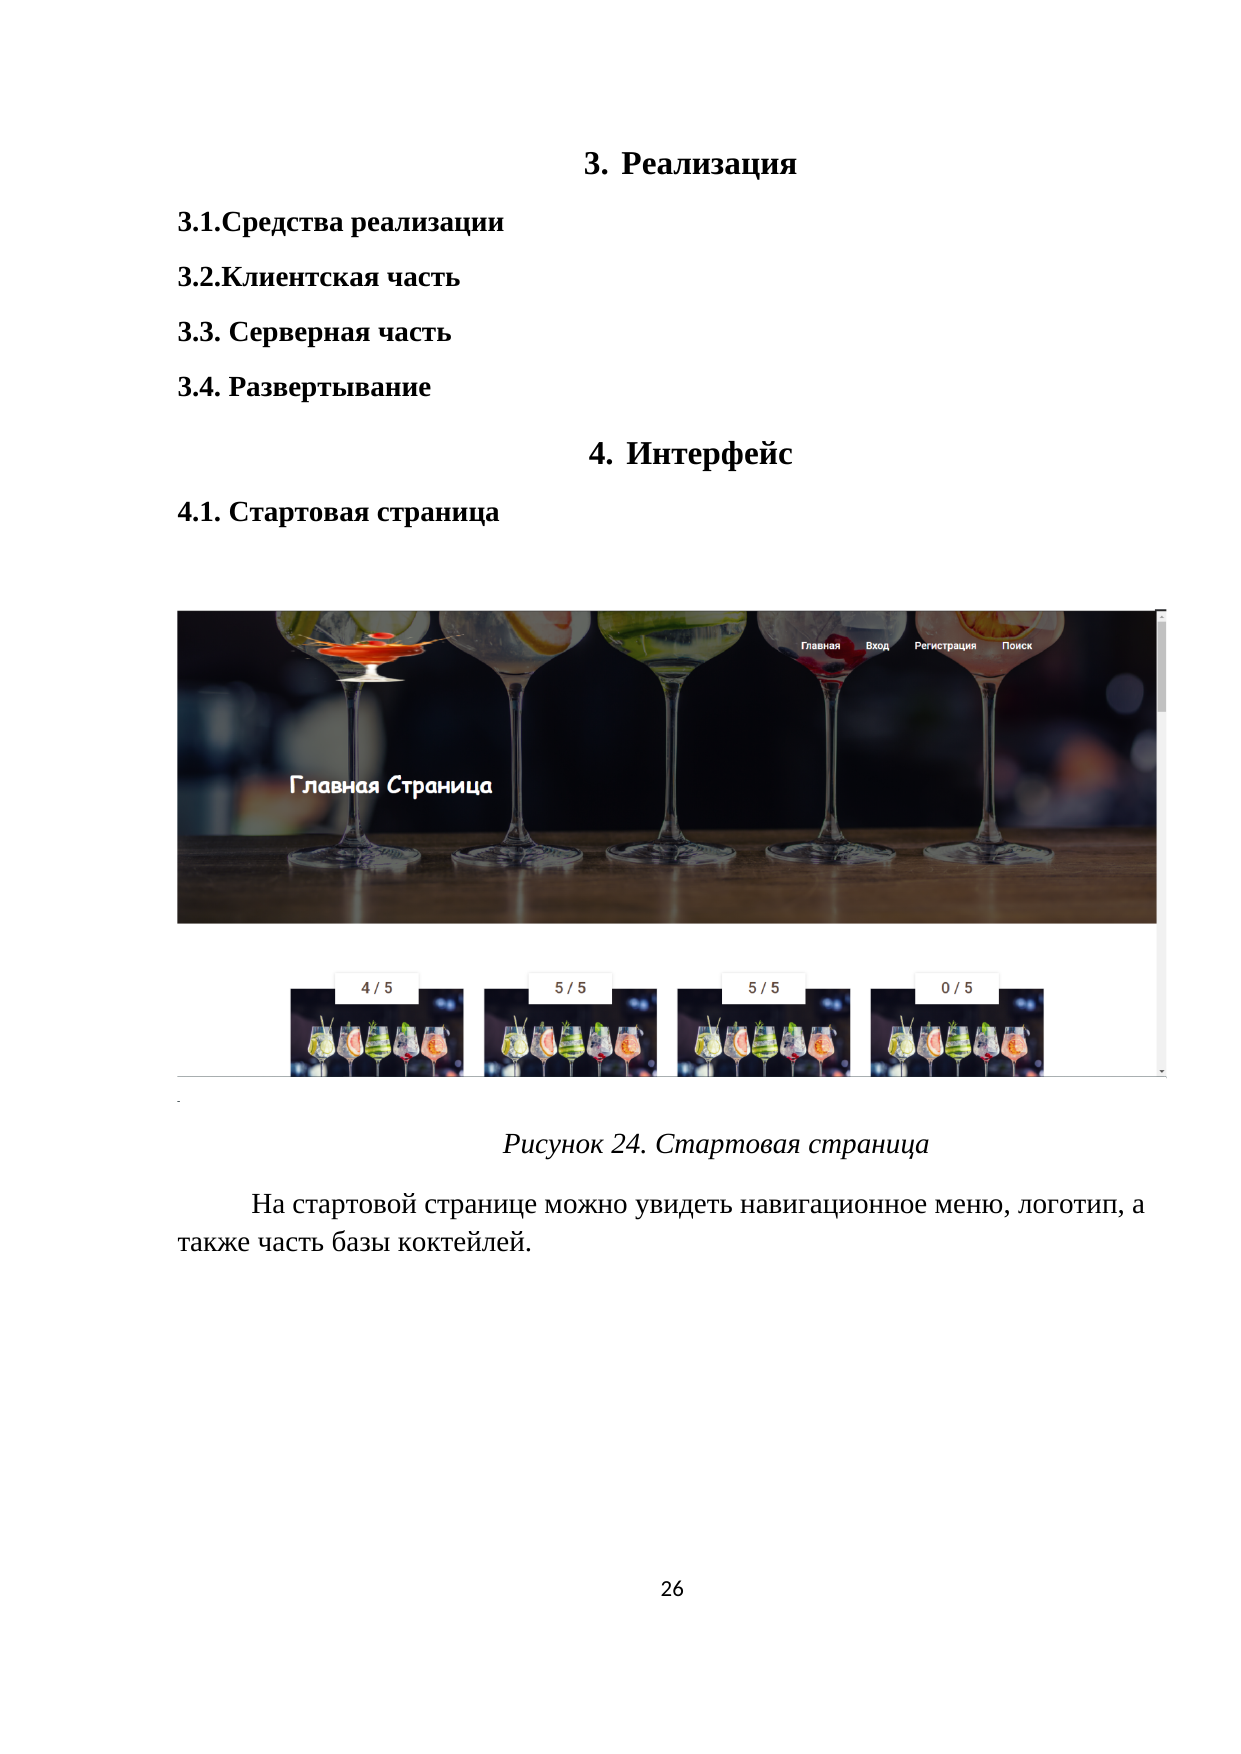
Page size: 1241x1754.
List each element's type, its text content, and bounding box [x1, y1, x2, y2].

subtitle 3.3. Серверная часть [177, 314, 1167, 348]
subtitle 3.4. Развертывание [177, 369, 1167, 403]
picture [177, 544, 1167, 1102]
subtitle Реализация [215, 143, 1167, 181]
text Рисунок 24. Стартовая страница [177, 1126, 1181, 1160]
subtitle 3.2.Клиентская часть [177, 259, 1167, 293]
subtitle Интерфейс [215, 433, 1167, 471]
text На стартовой странице можно увидеть навигационное меню, логотип, а также часть базы коктейлей. [177, 1186, 1181, 1258]
subtitle 4.1. Стартовая страница [177, 494, 1167, 527]
subtitle 3.1.Средства реализации [177, 204, 1167, 237]
